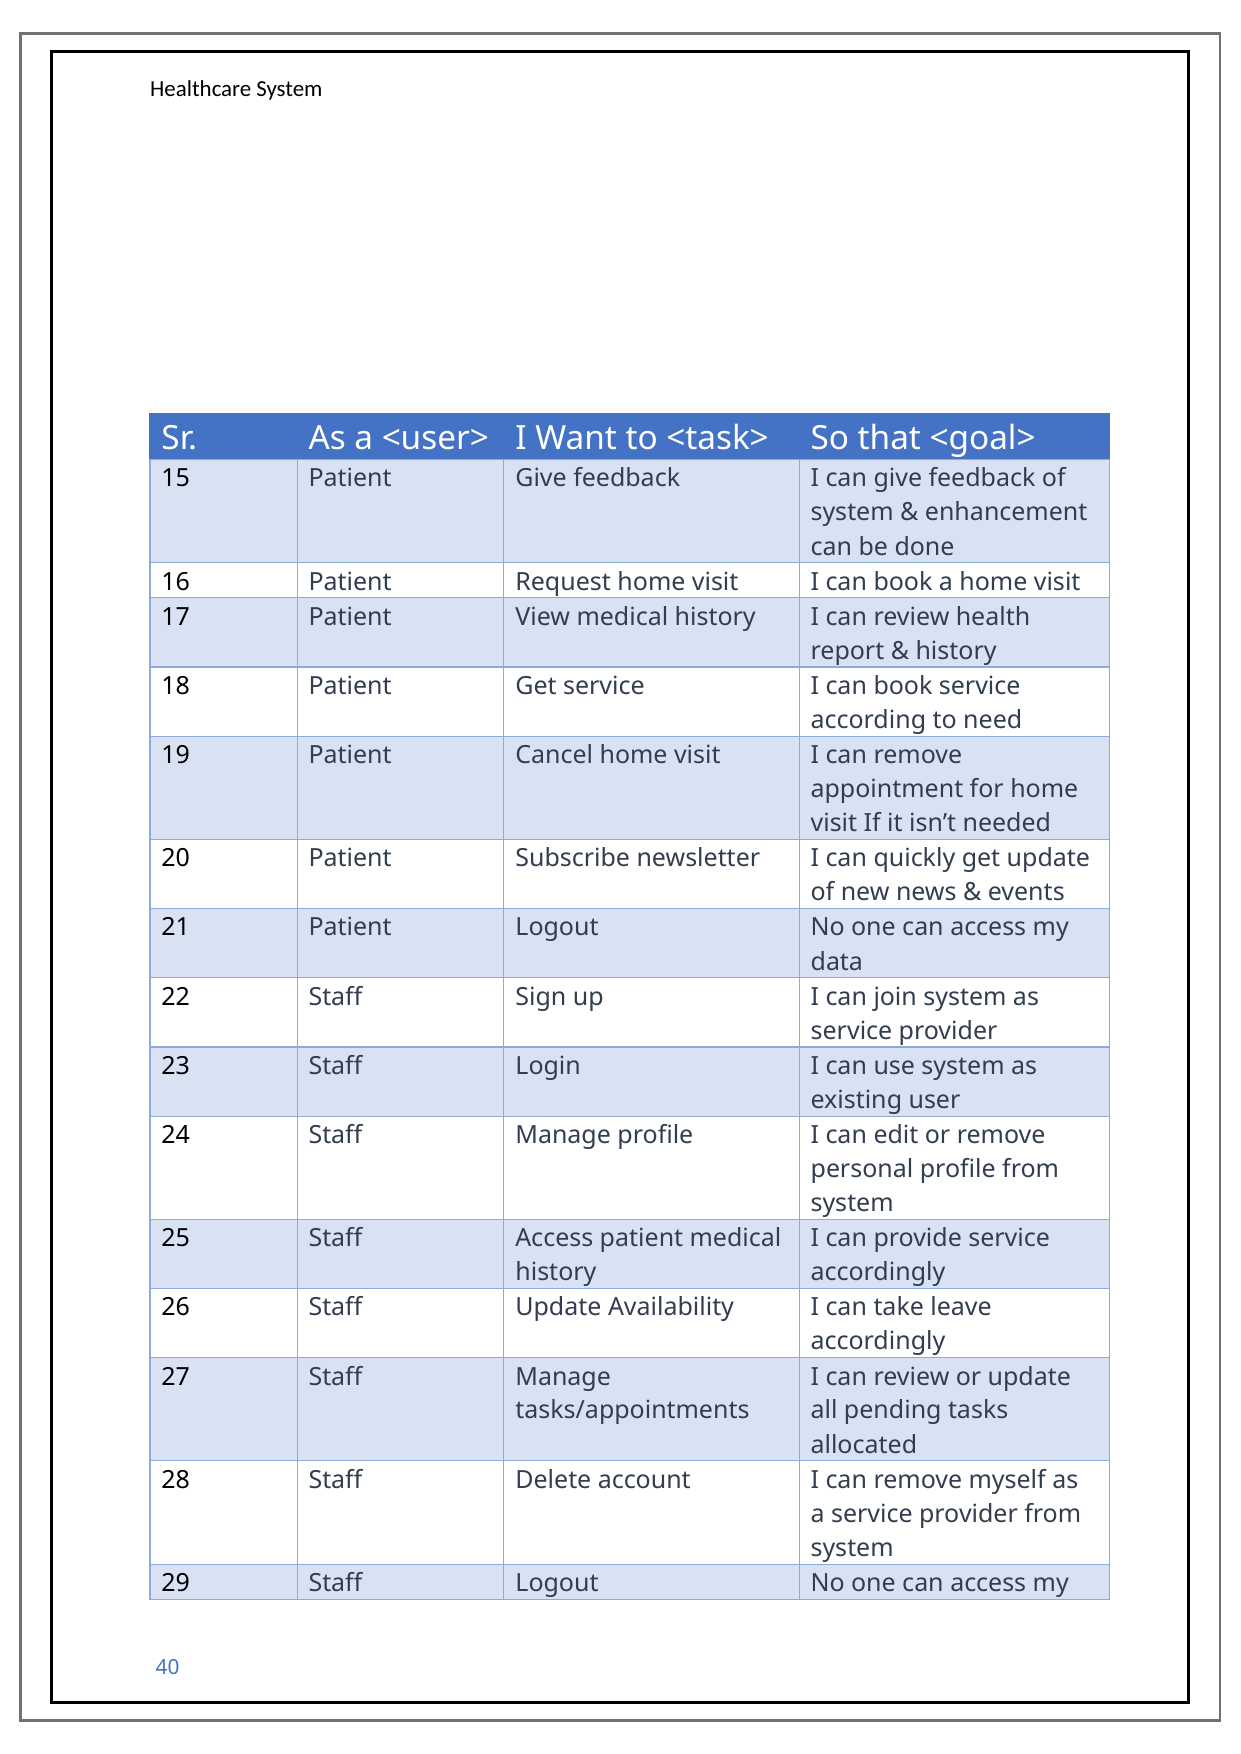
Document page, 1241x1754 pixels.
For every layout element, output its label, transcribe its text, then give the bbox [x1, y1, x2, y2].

table_cell I can review health report & history [800, 598, 1109, 666]
table_header I Want to <task> [504, 414, 799, 459]
table_cell Patient [298, 840, 503, 908]
table_cell 22 [151, 978, 297, 1046]
table_cell Give feedback [504, 460, 799, 562]
table_cell I can review or update all pending tasks allocated [800, 1358, 1109, 1460]
table_cell Patient [298, 598, 503, 666]
table_cell Manage tasks/appointments [504, 1358, 799, 1460]
table_cell Staff [298, 978, 503, 1046]
table_cell Cancel home visit [504, 737, 799, 839]
table_cell Sign up [504, 978, 799, 1046]
table_cell Manage profile [504, 1117, 799, 1219]
table_cell I can remove myself as a service provider from system [800, 1461, 1109, 1563]
table_cell Get service [504, 668, 799, 736]
table_cell I can give feedback of system & enhancement can be done [800, 460, 1109, 562]
table_cell Patient [298, 460, 503, 562]
table_cell No one can access my data [800, 909, 1109, 977]
table_cell 16 [151, 563, 297, 597]
table_cell 24 [151, 1117, 297, 1219]
table_cell Update Availability [504, 1289, 799, 1357]
table_cell 29 [151, 1565, 297, 1599]
table_cell I can quickly get update of new news & events [800, 840, 1109, 908]
table_cell Patient [298, 563, 503, 597]
table_cell 20 [151, 840, 297, 908]
table_header So that <goal> [800, 414, 1109, 459]
table_cell 18 [151, 668, 297, 736]
table_cell I can book a home visit [800, 563, 1109, 597]
table_cell Login [504, 1048, 799, 1116]
table_cell I can use system as existing user [800, 1048, 1109, 1116]
table_cell I can remove appointment for home visit If it isn’t needed [800, 737, 1109, 839]
table_cell 17 [151, 598, 297, 666]
table_cell Staff [298, 1117, 503, 1219]
table_cell Staff [298, 1358, 503, 1460]
table_header As a <user> [298, 414, 503, 459]
table_cell 15 [151, 460, 297, 562]
table_cell 28 [151, 1461, 297, 1563]
table_cell View medical history [504, 598, 799, 666]
table_cell Patient [298, 737, 503, 839]
table_cell 25 [151, 1220, 297, 1288]
table_cell 27 [151, 1358, 297, 1460]
table_cell I can edit or remove personal profile from system [800, 1117, 1109, 1219]
table_header Sr. [151, 414, 297, 459]
table_cell Staff [298, 1565, 503, 1599]
table_cell Subscribe newsletter [504, 840, 799, 908]
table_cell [800, 1565, 1109, 1599]
table_cell 26 [151, 1289, 297, 1357]
table_cell Logout [504, 1565, 799, 1599]
table_cell Request home visit [504, 563, 799, 597]
table_cell Staff [298, 1289, 503, 1357]
table_cell Staff [298, 1220, 503, 1288]
table_cell Access patient medical history [504, 1220, 799, 1288]
table_cell Patient [298, 668, 503, 736]
table_cell I can take leave accordingly [800, 1289, 1109, 1357]
table_cell 19 [151, 737, 297, 839]
table_cell I can join system as service provider [800, 978, 1109, 1046]
table_cell Staff [298, 1048, 503, 1116]
table_cell Delete account [504, 1461, 799, 1563]
table_cell I can provide service accordingly [800, 1220, 1109, 1288]
table_cell Staff [298, 1461, 503, 1563]
table_cell 21 [151, 909, 297, 977]
table_cell I can book service according to need [800, 668, 1109, 736]
table_cell Patient [298, 909, 503, 977]
table_cell 23 [151, 1048, 297, 1116]
table_cell Logout [504, 909, 799, 977]
